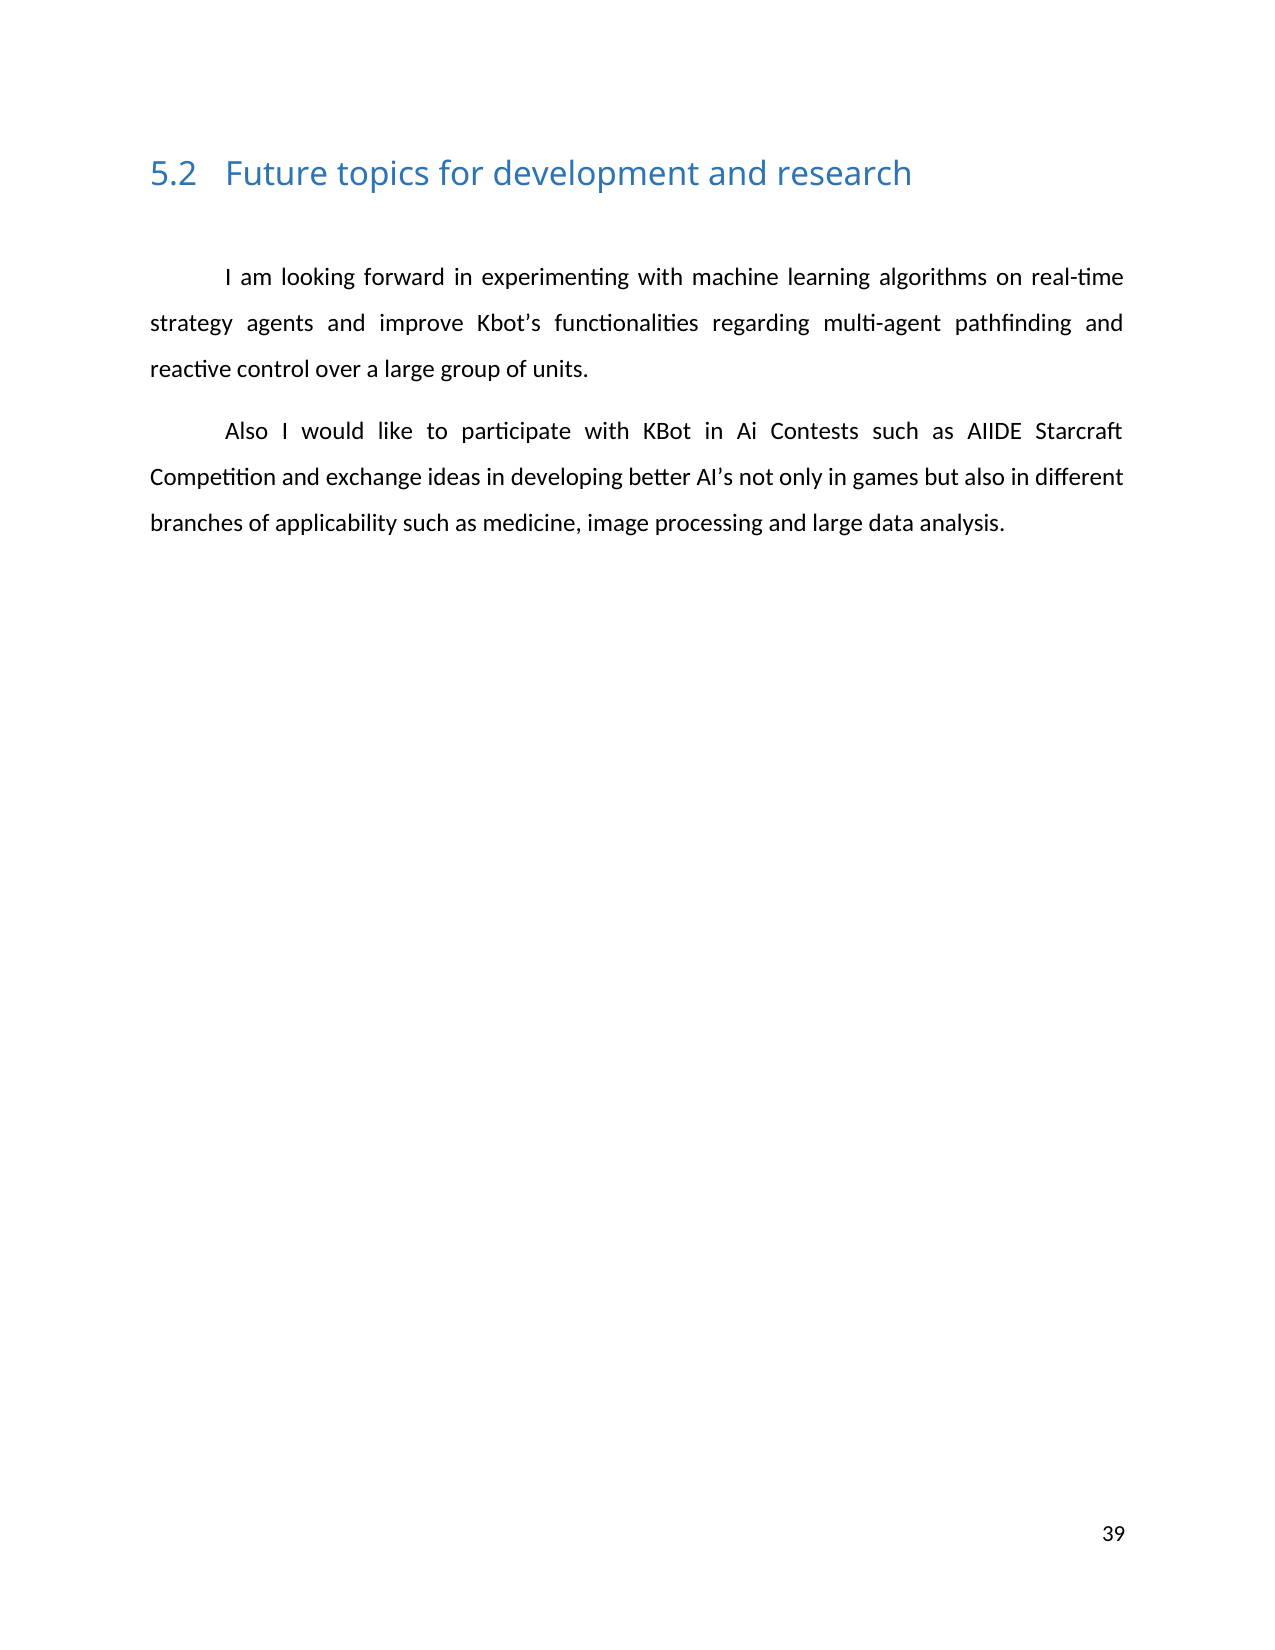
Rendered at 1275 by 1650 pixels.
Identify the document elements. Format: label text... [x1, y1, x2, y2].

text I am looking forward in experimenting with machine learning algorithms on real-time strategy agents and improve Kbot’s functionalities regarding multi-agent pathfinding and reactive control over a large group of units. [150, 261, 1125, 383]
subtitle 5.2 Future topics for development and research [150, 150, 1125, 195]
text Also I would like to participate with KBot in Ai Contests such as AIIDE Starcraft Competition and exchange ideas in developing better AI’s not only in games but also in different branches of applicability such as medicine, image processing and large data analysis. [150, 415, 1125, 537]
